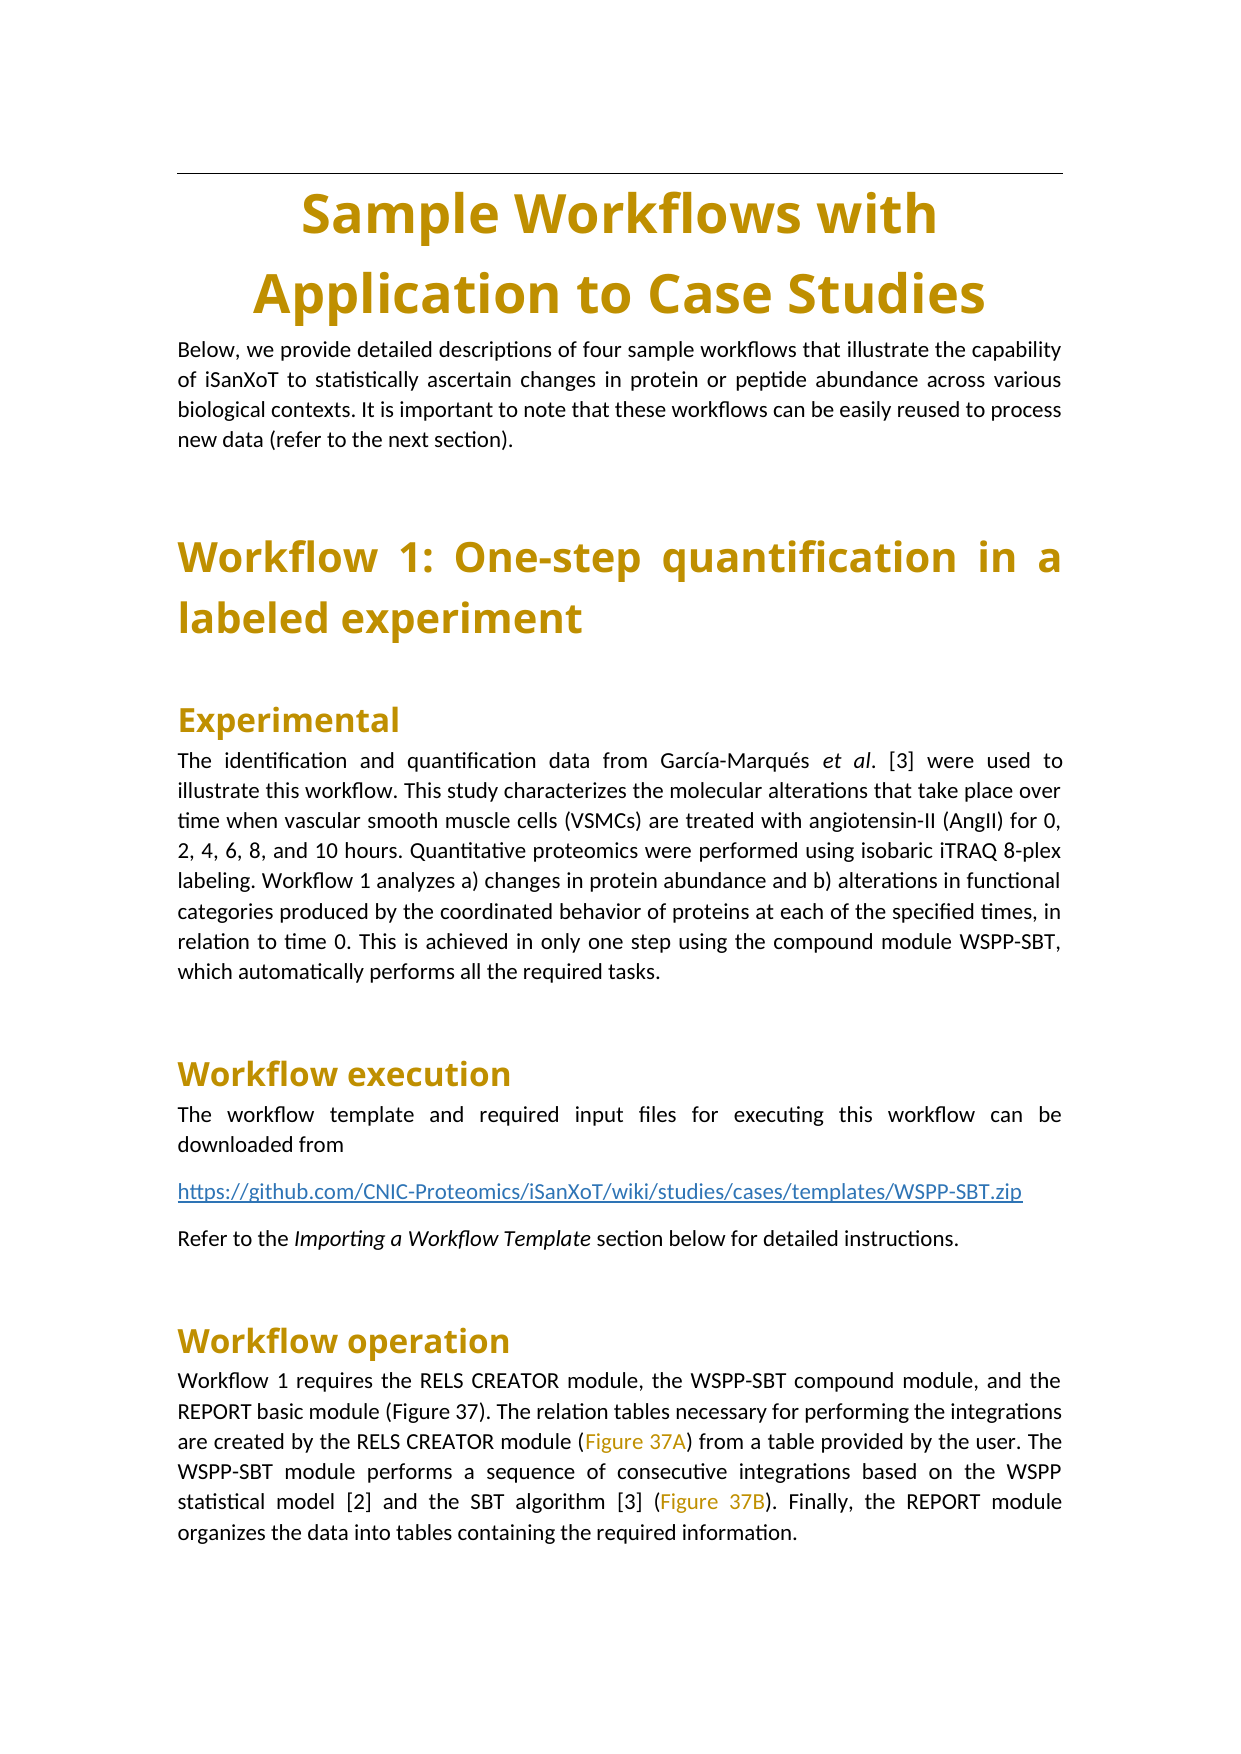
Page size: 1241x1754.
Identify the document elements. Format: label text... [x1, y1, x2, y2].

text Refer to the Importing a Workflow Template section below for detailed instructions. [177, 1224, 1063, 1252]
text https://github.com/CNIC-Proteomics/iSanXoT/wiki/studies/cases/templates/WSPP-SBT.zip [177, 1177, 1063, 1205]
text Experimental [177, 697, 1063, 742]
text Below, we provide detailed descriptions of four sample workflows that illustrate the capability of iSanXoT to statistically ascertain changes in protein or peptide abundance across various biological contexts. It is important to note that these workflows can be easily reused to process new data (refer to the next section). [177, 335, 1063, 453]
text The identification and quantification data from García-Marqués et al. [3] were used to illustrate this workflow. This study characterizes the molecular alterations that take place over time when vascular smooth muscle cells (VSMCs) are treated with angiotensin-II (AngII) for 0, 2, 4, 6, 8, and 10 hours. Quantitative proteomics were performed using isobaric iTRAQ 8-plex labeling. Workflow 1 analyzes a) changes in protein abundance and b) alterations in functional categories produced by the coordinated behavior of proteins at each of the specified times, in relation to time 0. This is achieved in only one step using the compound module WSPP-SBT, which automatically performs all the required tasks. [177, 746, 1063, 985]
subtitle Sample Workflows with Application to Case Studies [177, 174, 1063, 329]
text Workflow 1: One-step quantification in a labeled experiment [177, 527, 1063, 646]
text Workflow 1 requires the RELS CREATOR module, the WSPP-SBT compound module, and the REPORT basic module (Figure 37). The relation tables necessary for performing the integrations are created by the RELS CREATOR module (Figure 37A) from a table provided by the user. The WSPP-SBT module performs a sequence of consecutive integrations based on the WSPP statistical model [2] and the SBT algorithm [3] (Figure 37B). Finally, the REPORT module organizes the data into tables containing the required information. [177, 1367, 1063, 1546]
text The workflow template and required input files for executing this workflow can be downloaded from [177, 1100, 1063, 1158]
text Workflow operation [177, 1318, 1063, 1363]
text Workflow execution [177, 1051, 1063, 1096]
